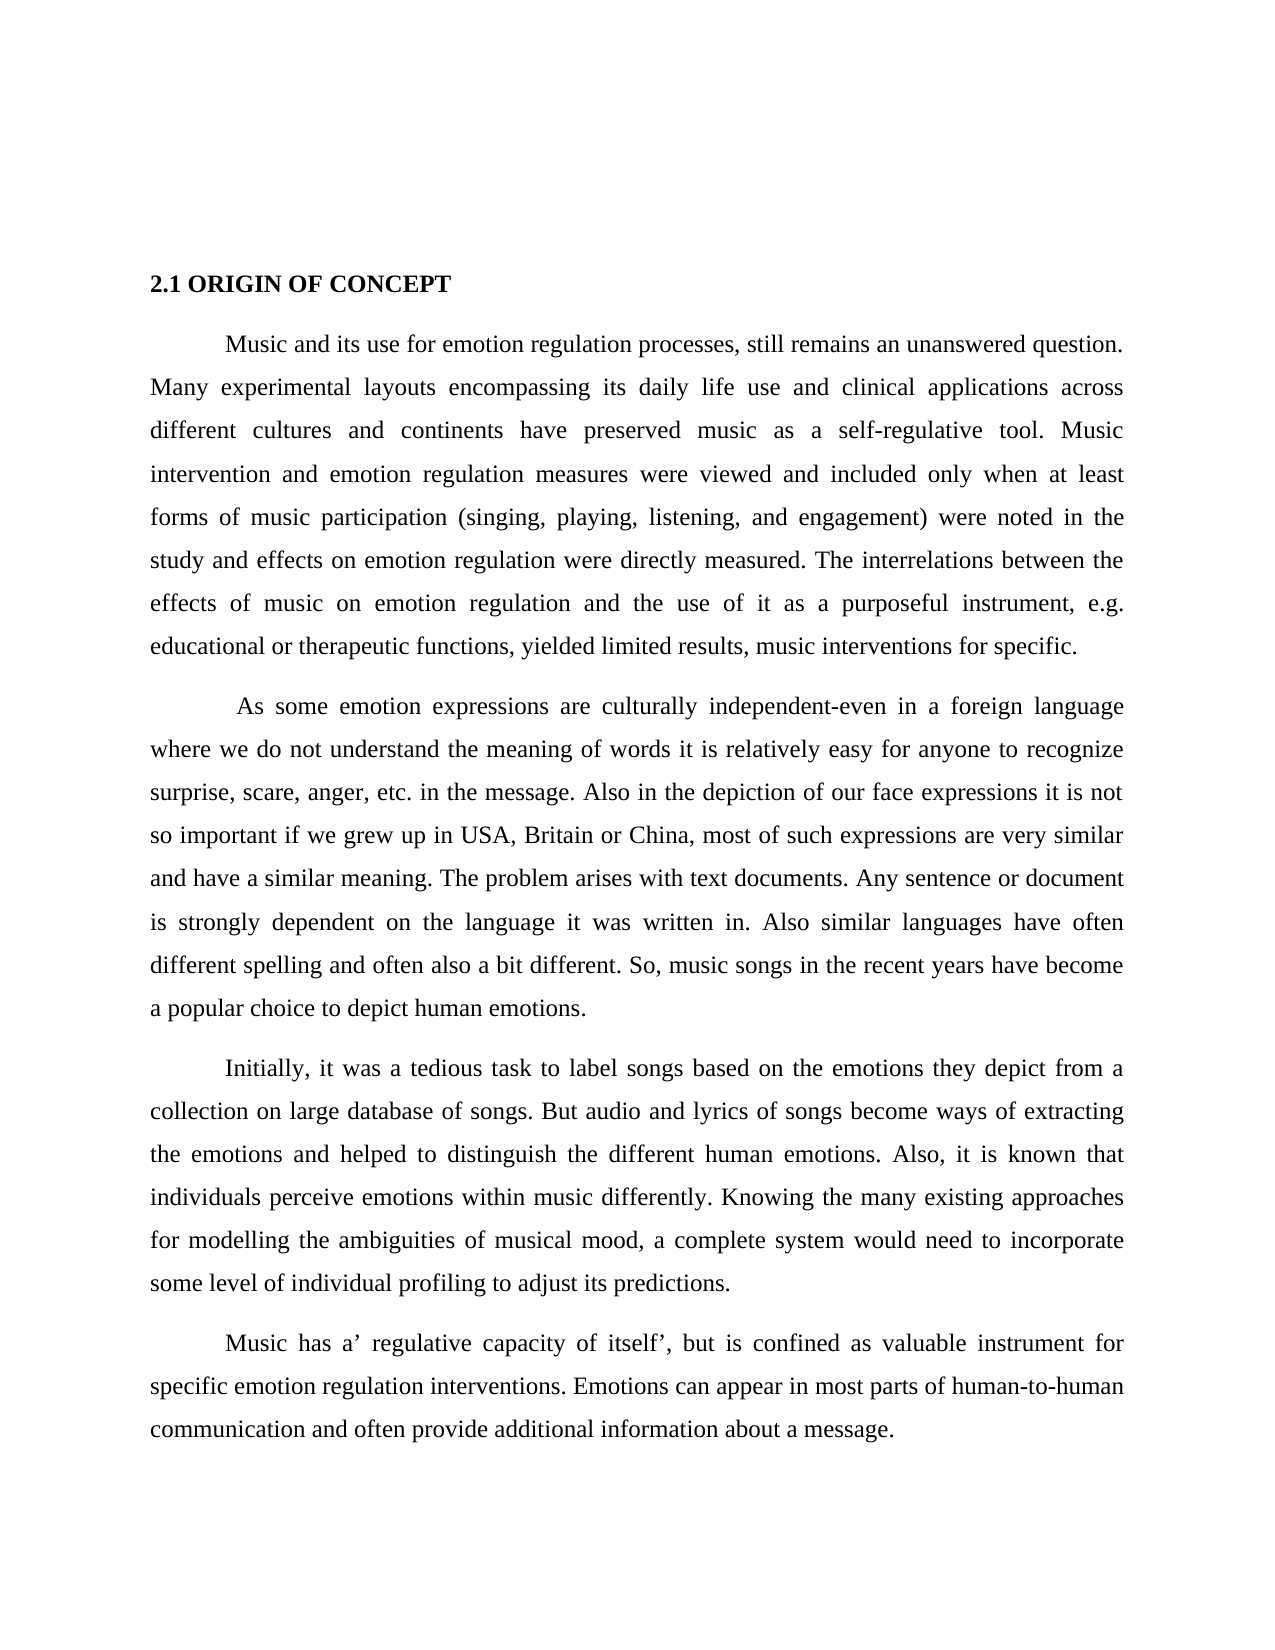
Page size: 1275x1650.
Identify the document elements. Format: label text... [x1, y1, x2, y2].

text Music has a’ regulative capacity of itself’, but is confined as valuable instrument for specific emotion regulation interventions. Emotions can appear in most parts of human-to-human communication and often provide additional information about a message. [150, 1328, 1125, 1443]
text As some emotion expressions are culturally independent-even in a foreign language where we do not understand the meaning of words it is relatively easy for anyone to recognize surprise, scare, anger, etc. in the message. Also in the depiction of our face expressions it is not so important if we grew up in USA, Britain or China, most of such expressions are very similar and have a similar meaning. The problem arises with text documents. Any sentence or document is strongly dependent on the language it was written in. Also similar languages have often different spelling and often also a bit different. So, music songs in the recent years have become a popular choice to depict human emotions. [150, 691, 1125, 1022]
text 2.1 ORIGIN OF CONCEPT [150, 269, 1125, 298]
text Initially, it was a tedious task to label songs based on the emotions they depict from a collection on large database of songs. But audio and lyrics of songs become ways of extracting the emotions and helped to distinguish the different human emotions. Also, it is known that individuals perceive emotions within music differently. Knowing the many existing approaches for modelling the ambiguities of musical mood, a complete system would need to incorporate some level of individual profiling to adjust its predictions. [150, 1053, 1125, 1297]
text Music and its use for emotion regulation processes, still remains an unanswered question. Many experimental layouts encompassing its daily life use and clinical applications across different cultures and continents have preserved music as a self-regulative tool. Music intervention and emotion regulation measures were viewed and included only when at least forms of music participation (singing, playing, listening, and engagement) were noted in the study and effects on emotion regulation were directly measured. The interrelations between the effects of music on emotion regulation and the use of it as a purposeful instrument, e.g. educational or therapeutic functions, yielded limited results, music interventions for specific. [150, 329, 1125, 660]
